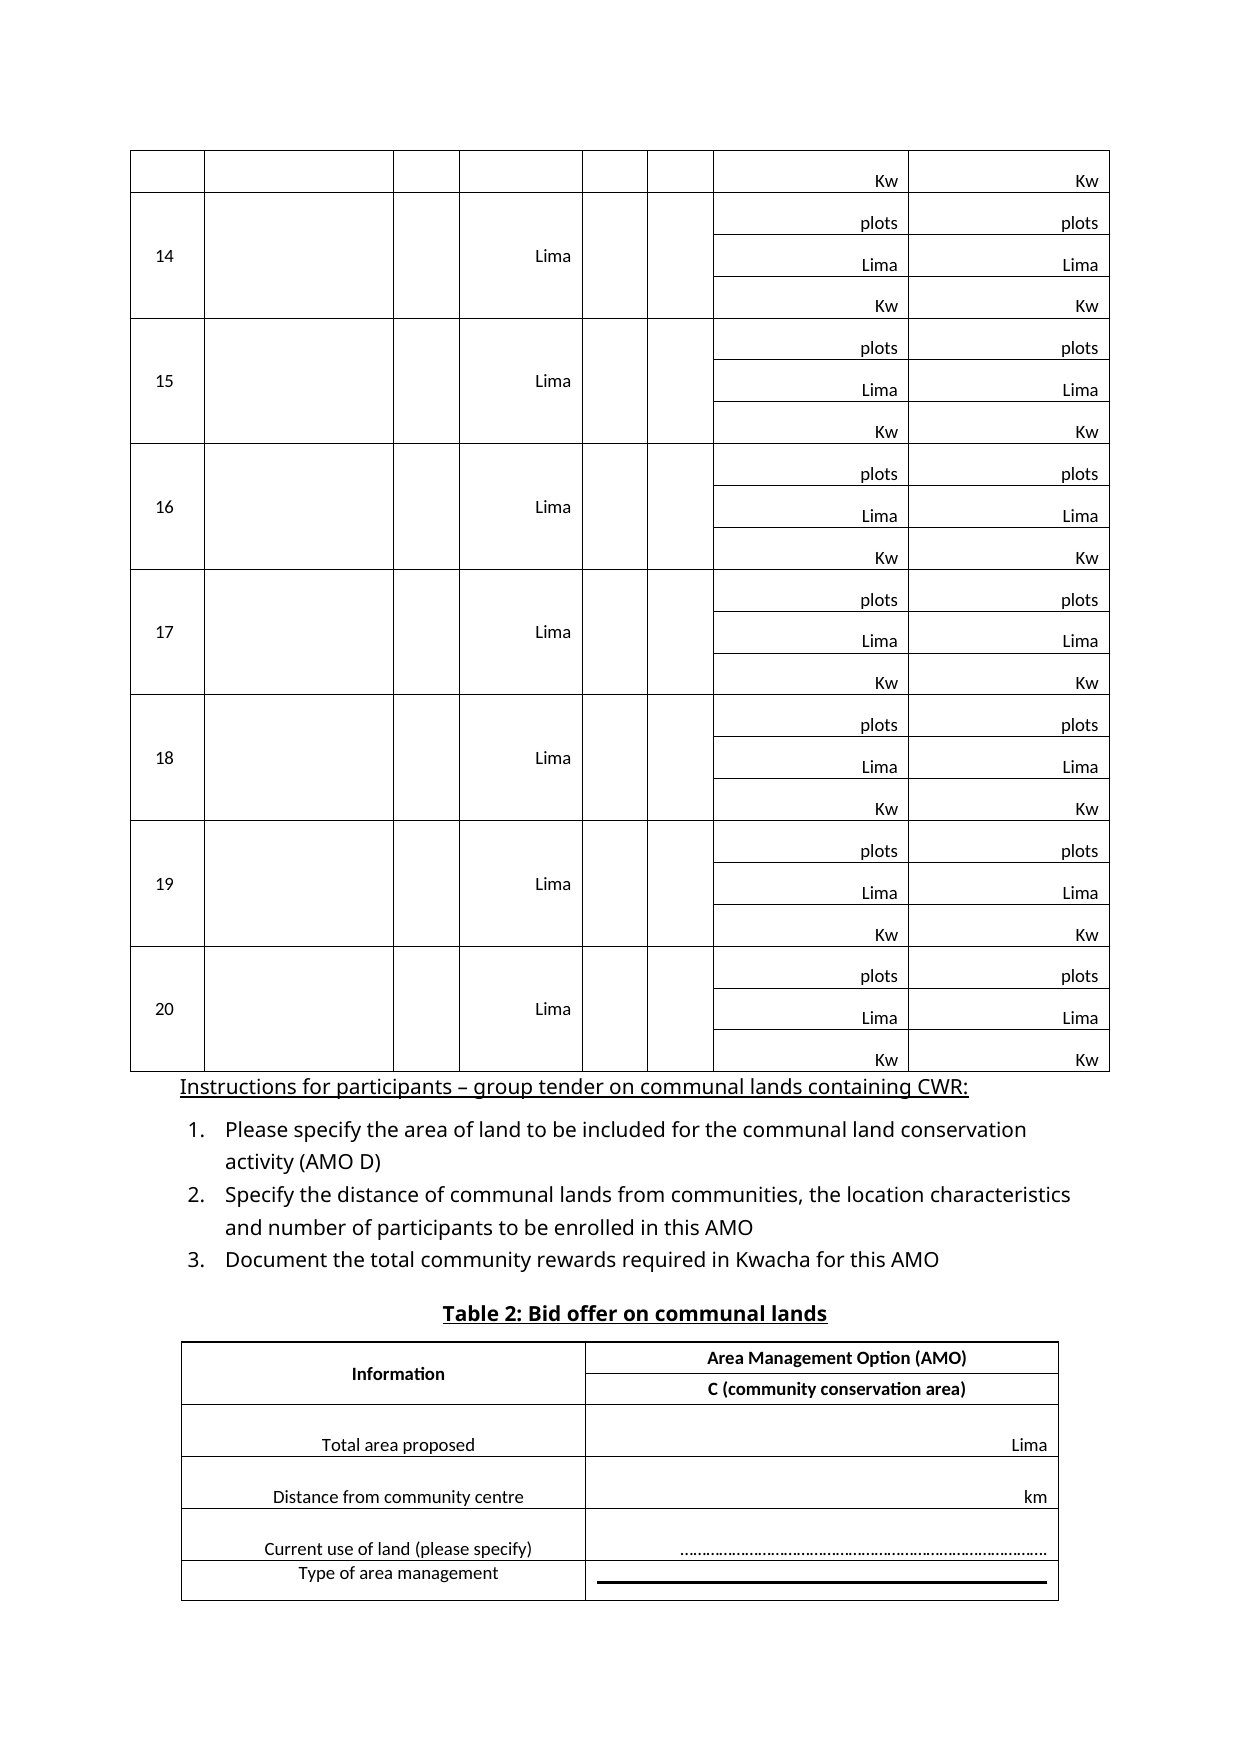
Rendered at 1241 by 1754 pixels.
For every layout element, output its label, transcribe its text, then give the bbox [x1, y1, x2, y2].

table_cell [583, 193, 647, 317]
text Table 2: Bid offer on communal lands [150, 1299, 1090, 1327]
table_cell [648, 821, 713, 946]
table_cell plots [909, 319, 1109, 359]
table_cell [583, 947, 647, 1071]
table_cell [182, 1561, 585, 1600]
table_cell Kw [714, 779, 908, 820]
table_cell [648, 193, 713, 317]
table_cell Kw [909, 1030, 1109, 1071]
table_cell plots [714, 821, 908, 862]
table_cell plots [714, 193, 908, 234]
table_cell Kw [909, 277, 1109, 317]
table_cell 15 [131, 319, 204, 443]
table_cell Lima [460, 695, 582, 820]
table_cell plots [909, 695, 1109, 736]
table_cell km [586, 1457, 1058, 1508]
table_header Area Management Option (AMO) [586, 1343, 1058, 1373]
table_cell Lima [586, 1405, 1058, 1456]
table_cell plots [909, 821, 1109, 862]
table_cell Lima [714, 989, 908, 1029]
table_cell Kw [714, 151, 908, 192]
table_cell [648, 319, 713, 443]
table_cell [583, 444, 647, 569]
table_cell [205, 570, 393, 694]
table_cell [205, 695, 393, 820]
table_cell [205, 444, 393, 569]
table_cell plots [909, 444, 1109, 485]
table_cell Kw [714, 1030, 908, 1071]
table_cell Lima [909, 989, 1109, 1029]
table_cell Lima [714, 863, 908, 904]
table_cell Lima [909, 612, 1109, 652]
list Document the total community rewards required in Kwacha for this AMO [187, 1245, 1090, 1274]
table_cell Kw [714, 402, 908, 443]
table_cell Kw [909, 402, 1109, 443]
table_cell [648, 695, 713, 820]
table_cell 16 [131, 444, 204, 569]
table_cell Lima [460, 319, 582, 443]
table_cell [583, 570, 647, 694]
table_cell 19 [131, 821, 204, 946]
table_cell Kw [909, 654, 1109, 694]
table_cell Lima [714, 612, 908, 652]
table_cell [394, 570, 459, 694]
table_cell Kw [909, 528, 1109, 569]
table_cell [205, 319, 393, 443]
table_cell Lima [460, 947, 582, 1071]
table_cell [583, 821, 647, 946]
table_cell Lima [714, 360, 908, 401]
table_cell Lima [909, 737, 1109, 778]
table_cell Lima [460, 570, 582, 694]
table_cell [394, 319, 459, 443]
table_cell plots [714, 319, 908, 359]
table_cell plots [909, 193, 1109, 234]
table_cell plots [714, 947, 908, 987]
table_cell Lima [460, 821, 582, 946]
table_cell [394, 444, 459, 569]
table_cell Kw [714, 905, 908, 946]
table_cell [586, 1561, 1058, 1600]
list Specify the distance of communal lands from communities, the location characteristics and number of participants to be enrolled in this AMO [187, 1180, 1090, 1241]
table_cell Kw [714, 654, 908, 694]
text Instructions for participants – group tender on communal lands containing CWR: [150, 1072, 1090, 1101]
table_cell Kw [909, 151, 1109, 192]
table_cell 17 [131, 570, 204, 694]
table_cell Kw [714, 528, 908, 569]
table_cell Lima [714, 737, 908, 778]
table_cell [205, 947, 393, 1071]
table_cell plots [714, 444, 908, 485]
table_cell [394, 821, 459, 946]
table_cell Kw [909, 905, 1109, 946]
table_cell Total area proposed [182, 1405, 585, 1456]
table_cell [583, 319, 647, 443]
table_header Information [182, 1343, 585, 1404]
table_cell plots [909, 570, 1109, 611]
table_cell C (community conservation area) [586, 1374, 1058, 1404]
table_cell Lima [460, 193, 582, 317]
table_cell Current use of land (please specify) [182, 1509, 585, 1560]
table_cell [648, 947, 713, 1071]
list Please specify the area of land to be included for the communal land conservation activity (AMO D) [187, 1115, 1090, 1176]
table_cell [583, 695, 647, 820]
table_cell Lima [909, 235, 1109, 276]
table_cell Lima [714, 235, 908, 276]
table_cell plots [714, 570, 908, 611]
table_cell [394, 695, 459, 820]
table_cell Lima [909, 486, 1109, 527]
table_cell Kw [909, 779, 1109, 820]
table_cell Lima [460, 444, 582, 569]
table_cell [205, 821, 393, 946]
table_cell Lima [714, 486, 908, 527]
table_cell plots [714, 695, 908, 736]
table_cell Kw [714, 277, 908, 317]
table_cell [648, 570, 713, 694]
table_cell Distance from community centre [182, 1457, 585, 1508]
table_cell Lima [909, 863, 1109, 904]
table_cell 14 [131, 193, 204, 317]
table_cell Lima [909, 360, 1109, 401]
table_cell [394, 193, 459, 317]
table_cell 20 [131, 947, 204, 1071]
table_cell [394, 947, 459, 1071]
table_cell [648, 444, 713, 569]
table_cell 18 [131, 695, 204, 820]
table_cell plots [909, 947, 1109, 987]
table_cell …………………………………………………………………………. [586, 1509, 1058, 1560]
table_cell [205, 193, 393, 317]
